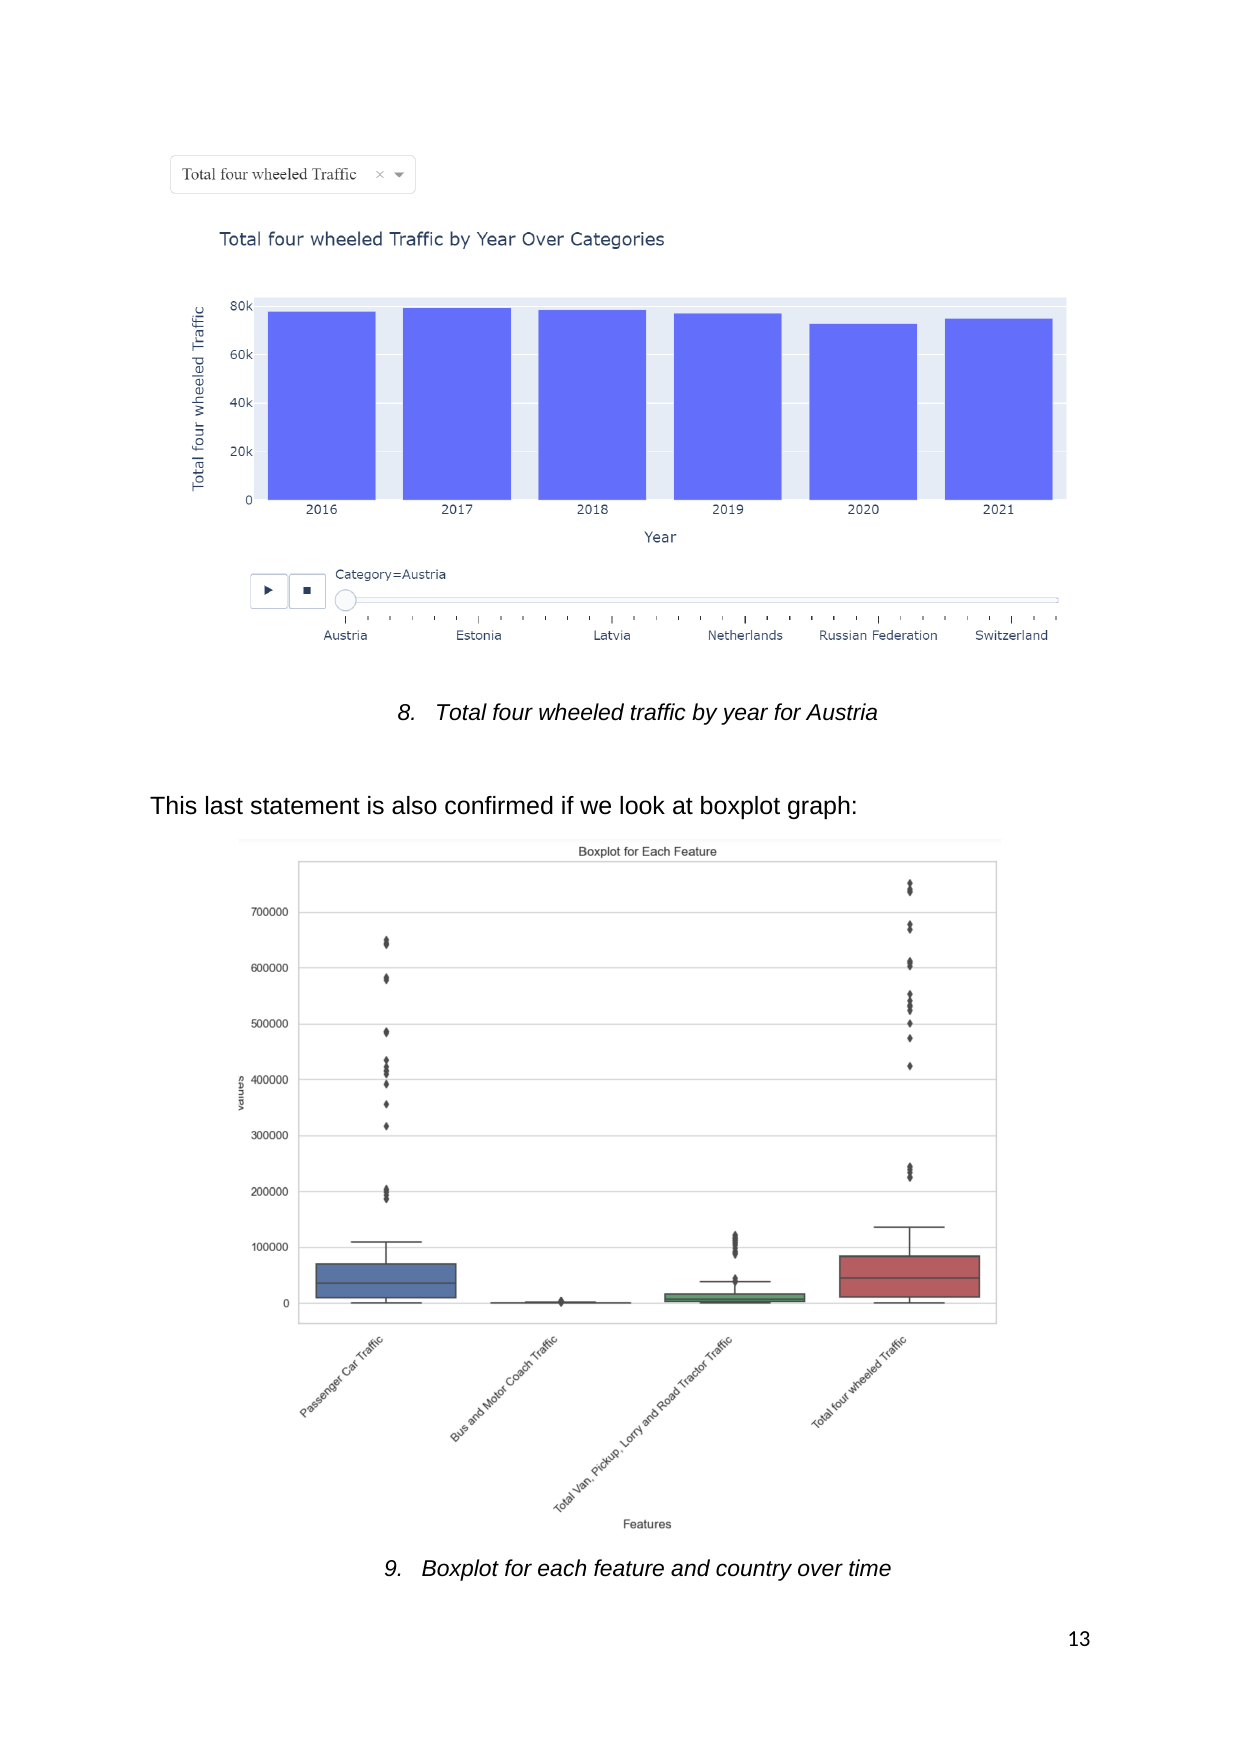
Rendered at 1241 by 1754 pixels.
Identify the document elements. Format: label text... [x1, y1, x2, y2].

list Total four wheeled traffic by year for Austria [187, 698, 1090, 725]
picture [238, 839, 1002, 1536]
picture [150, 150, 1091, 680]
text This last statement is also confirmed if we look at boxplot graph: [150, 791, 1090, 820]
list Boxplot for each feature and country over time [187, 1555, 1090, 1581]
